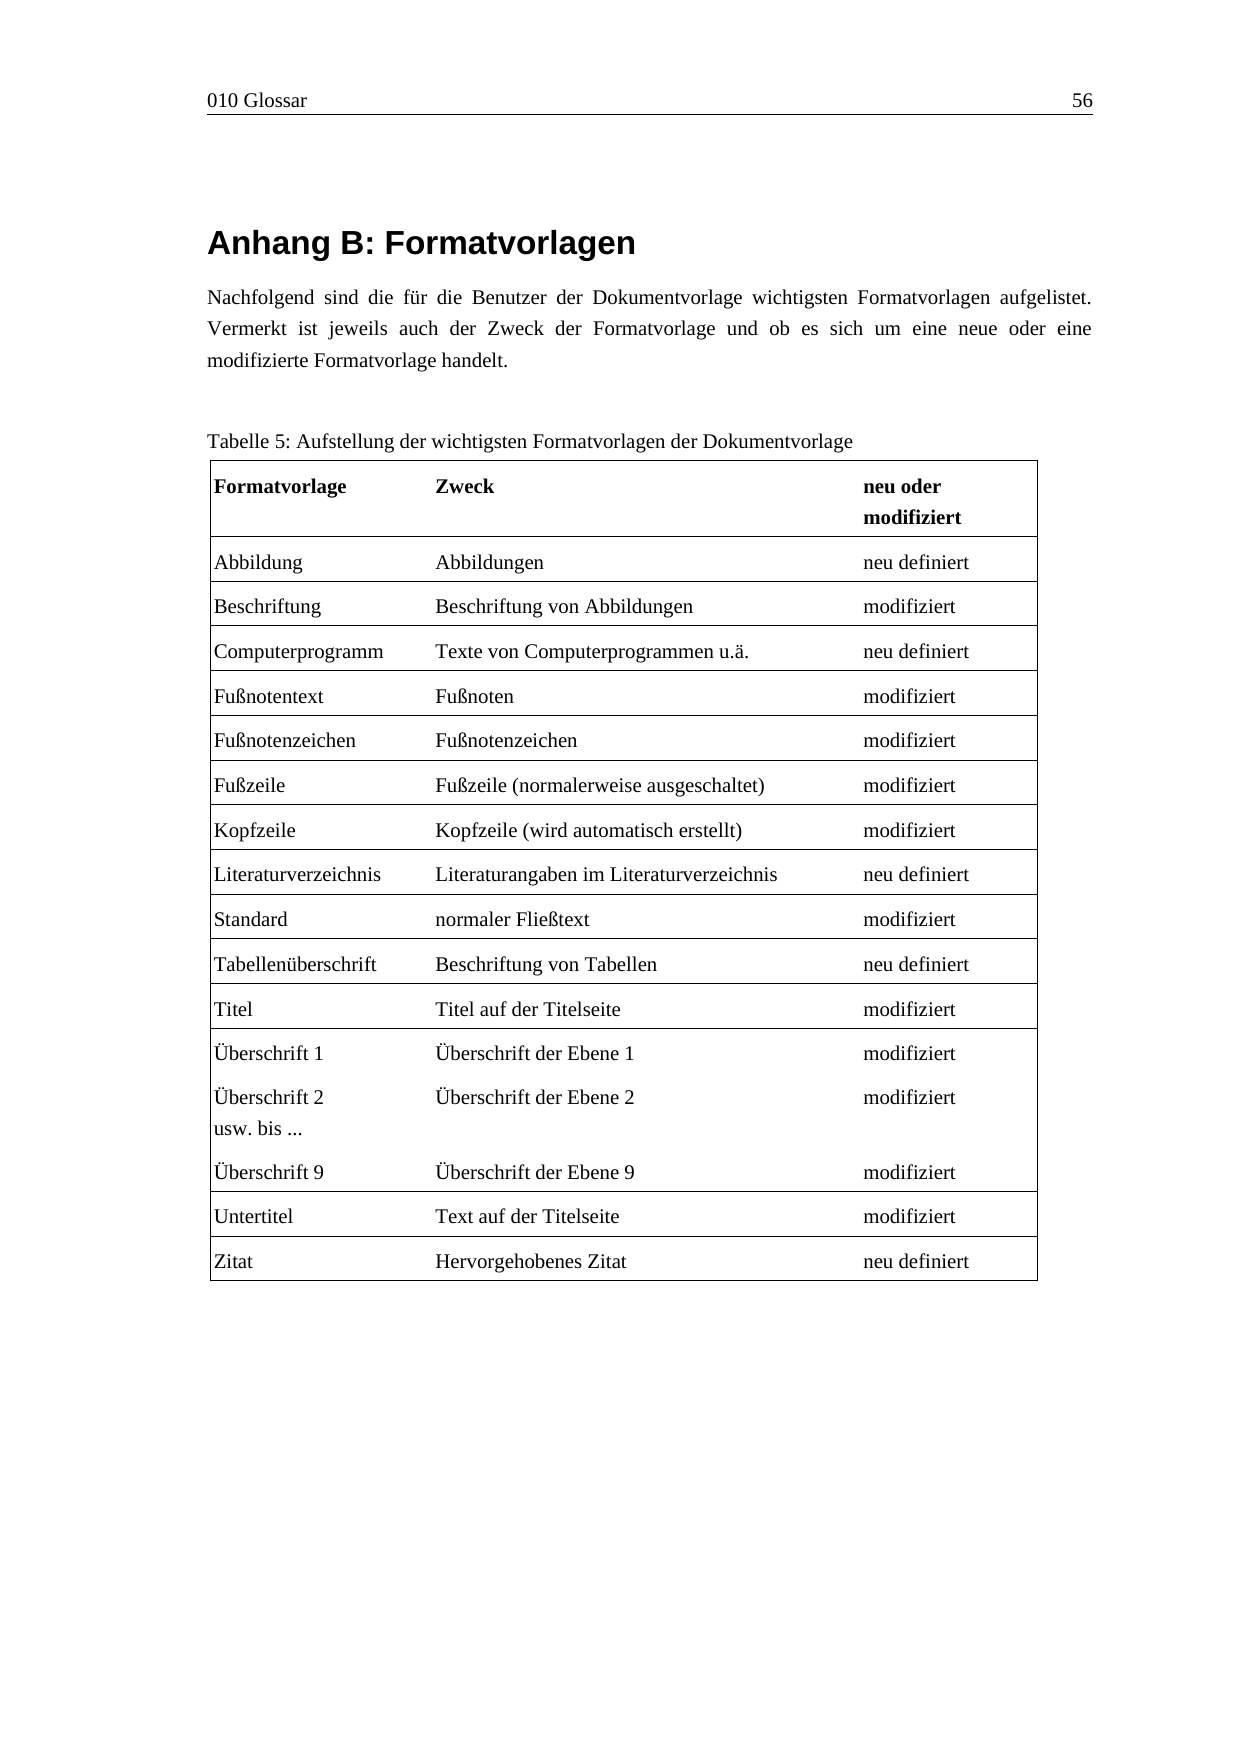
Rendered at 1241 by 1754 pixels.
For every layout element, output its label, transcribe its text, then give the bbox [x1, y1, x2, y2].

table_cell Überschrift der Ebene 9 [432, 1147, 860, 1191]
text Nachfolgend sind die für die Benutzer der Dokumentvorlage wichtigsten Formatvorlagen aufgelistet. Vermerkt ist jeweils auch der Zweck der Formatvorlage und ob es sich um eine neue oder eine modifizierte Formatvorlage handelt. [207, 285, 1093, 372]
table_cell Fußzeile [211, 761, 432, 804]
table_cell Fußnotenzeichen [211, 716, 432, 759]
table_header Formatvorlage [211, 461, 432, 536]
text Tabelle 5: Aufstellung der wichtigsten Formatvorlagen der Dokumentvorlage [207, 429, 1093, 453]
table_cell Beschriftung von Tabellen [432, 939, 860, 983]
table_cell neu definiert [860, 1237, 1037, 1280]
table_cell Literaturangaben im Literaturverzeichnis [432, 850, 860, 893]
table_cell Kopfzeile [211, 805, 432, 849]
table_cell Literaturverzeichnis [211, 850, 432, 893]
table_cell Fußnoten [432, 671, 860, 715]
table_cell modifiziert [860, 1029, 1037, 1072]
table_cell neu definiert [860, 850, 1037, 893]
table_cell modifiziert [860, 1072, 1037, 1147]
table_cell Tabellenüberschrift [211, 939, 432, 983]
table_cell Abbildung [211, 537, 432, 581]
table_cell neu definiert [860, 626, 1037, 670]
table_cell Beschriftung [211, 582, 432, 625]
table_cell Überschrift 2 usw. bis ... [211, 1072, 432, 1147]
table_cell Hervorgehobenes Zitat [432, 1237, 860, 1280]
table_cell modifiziert [860, 984, 1037, 1028]
table_cell modifiziert [860, 1192, 1037, 1236]
table_cell modifiziert [860, 761, 1037, 804]
table_cell Überschrift der Ebene 2 [432, 1072, 860, 1147]
table_cell Beschriftung von Abbildungen [432, 582, 860, 625]
table_header Zweck [432, 461, 860, 536]
table_cell Standard [211, 895, 432, 938]
table_cell Fußzeile (normalerweise ausgeschaltet) [432, 761, 860, 804]
table_cell modifiziert [860, 805, 1037, 849]
subtitle Anhang B: Formatvorlagen [207, 223, 1093, 261]
table_cell modifiziert [860, 895, 1037, 938]
table_cell modifiziert [860, 716, 1037, 759]
table_cell neu definiert [860, 537, 1037, 581]
table_cell neu definiert [860, 939, 1037, 983]
table_cell Titel auf der Titelseite [432, 984, 860, 1028]
table_cell Titel [211, 984, 432, 1028]
table_cell Überschrift 9 [211, 1147, 432, 1191]
table_cell Überschrift 1 [211, 1029, 432, 1072]
table_cell Abbildungen [432, 537, 860, 581]
table_cell modifiziert [860, 582, 1037, 625]
table_cell modifiziert [860, 671, 1037, 715]
table_cell Computerprogramm [211, 626, 432, 670]
table_cell modifiziert [860, 1147, 1037, 1191]
table_cell Fußnotenzeichen [432, 716, 860, 759]
table_header neu oder modifiziert [860, 461, 1037, 536]
table_cell Untertitel [211, 1192, 432, 1236]
table_cell Texte von Computerprogrammen u.ä. [432, 626, 860, 670]
table_cell Fußnotentext [211, 671, 432, 715]
table_cell Text auf der Titelseite [432, 1192, 860, 1236]
table_cell normaler Fließtext [432, 895, 860, 938]
table_cell Kopfzeile (wird automatisch erstellt) [432, 805, 860, 849]
table_cell Zitat [211, 1237, 432, 1280]
table_cell Überschrift der Ebene 1 [432, 1029, 860, 1072]
